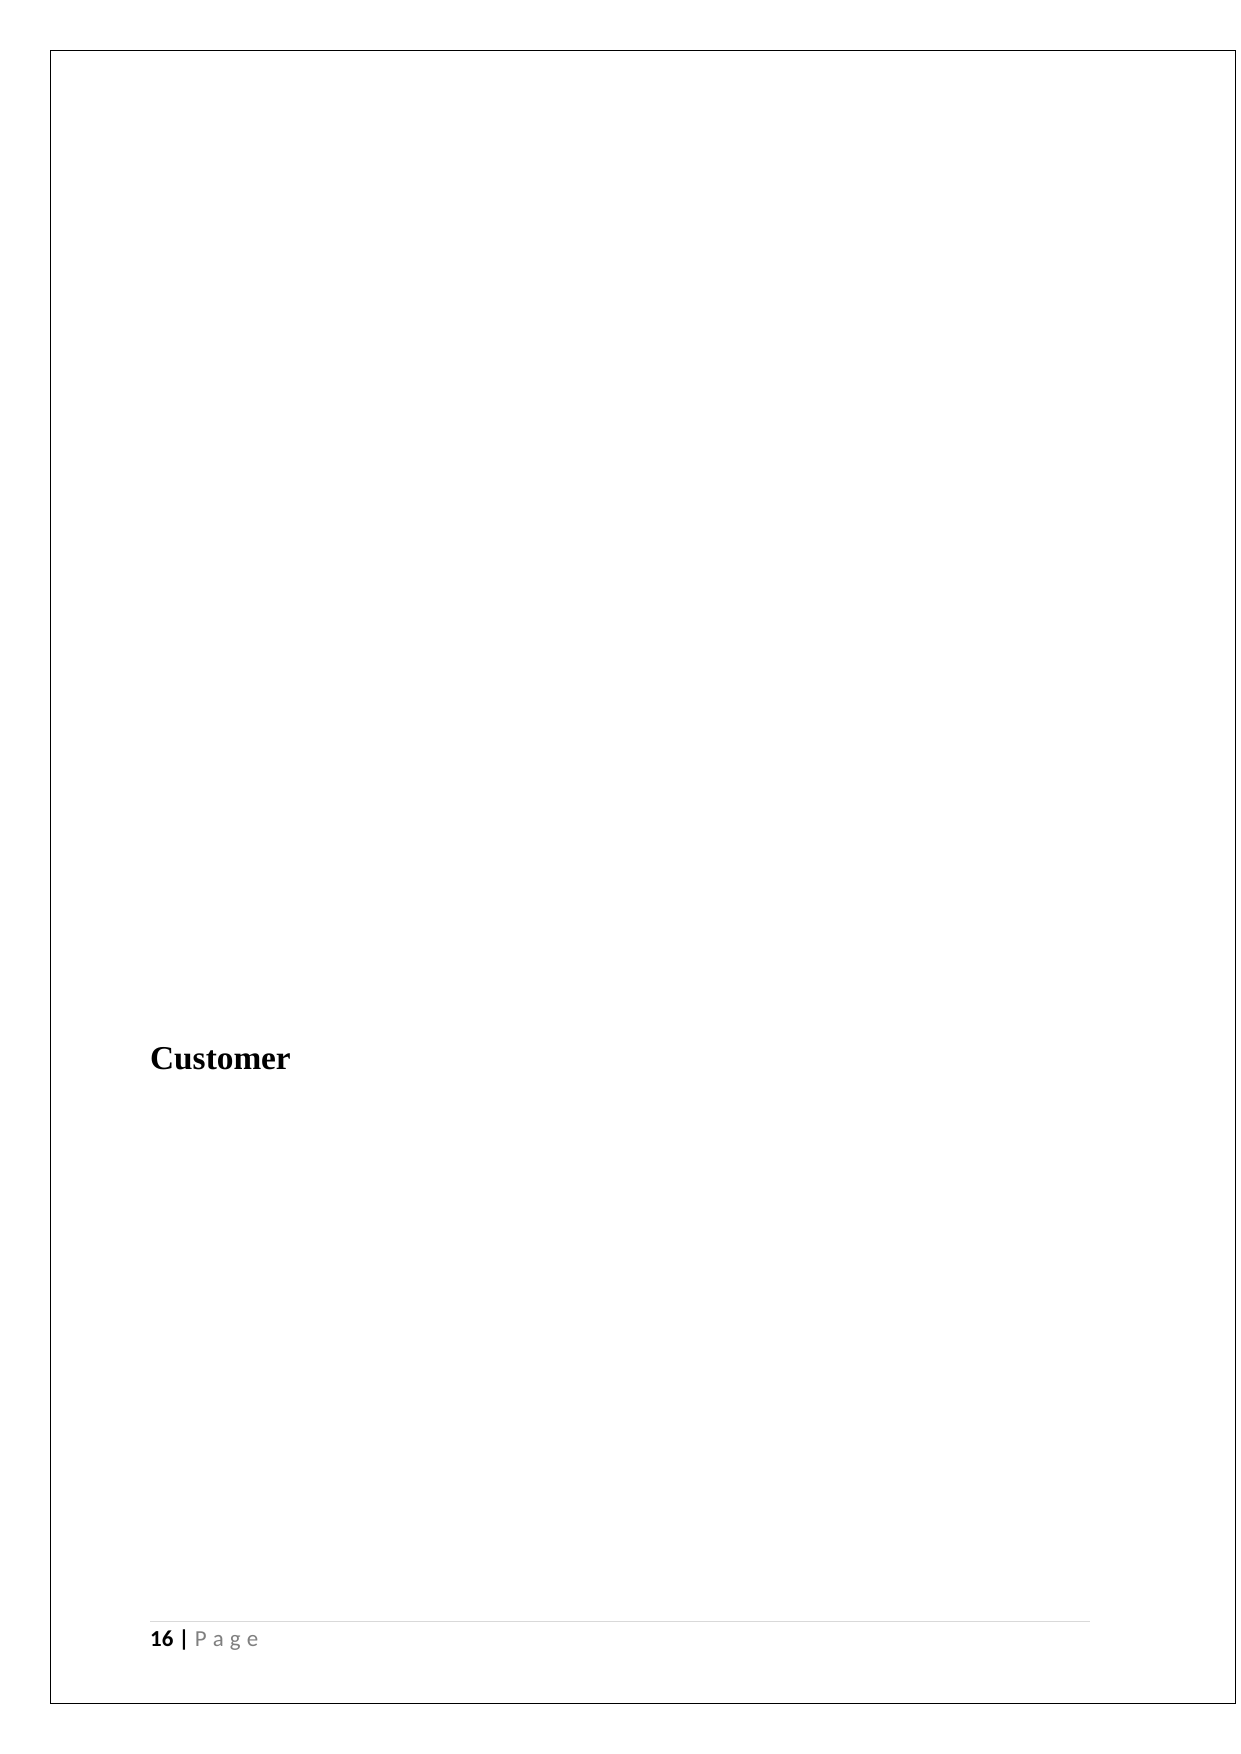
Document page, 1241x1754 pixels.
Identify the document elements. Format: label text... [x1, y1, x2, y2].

text Customer [150, 1038, 1090, 1077]
